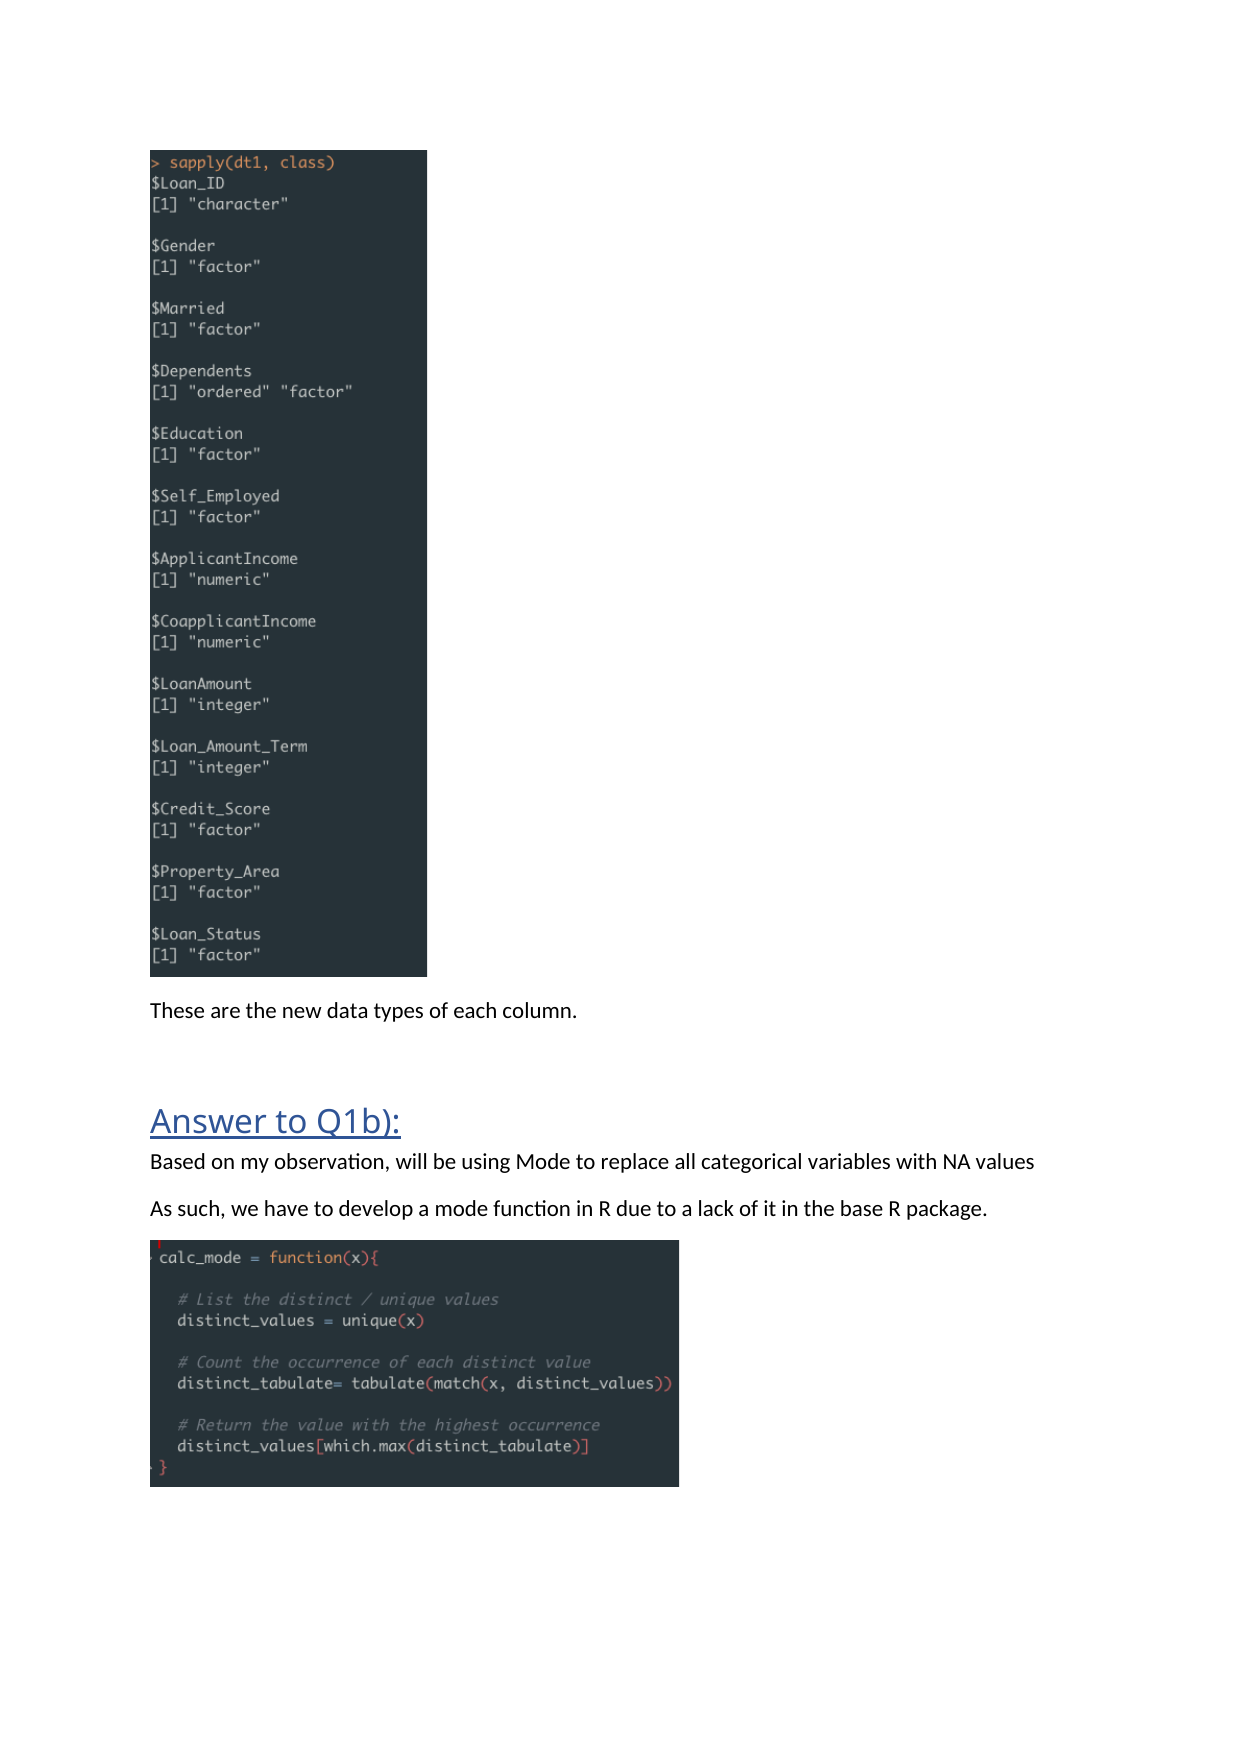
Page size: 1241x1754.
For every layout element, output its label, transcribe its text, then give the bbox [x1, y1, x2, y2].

picture [150, 1240, 680, 1487]
text As such, we have to develop a mode function in R due to a lack of it in the base R package. [150, 1194, 1090, 1222]
text These are the new data types of each column. [150, 996, 1090, 1024]
picture [150, 150, 428, 977]
text Based on my observation, will be using Mode to replace all categorical variables with NA values [150, 1147, 1090, 1175]
subtitle Answer to Q1b): [150, 1098, 1090, 1143]
